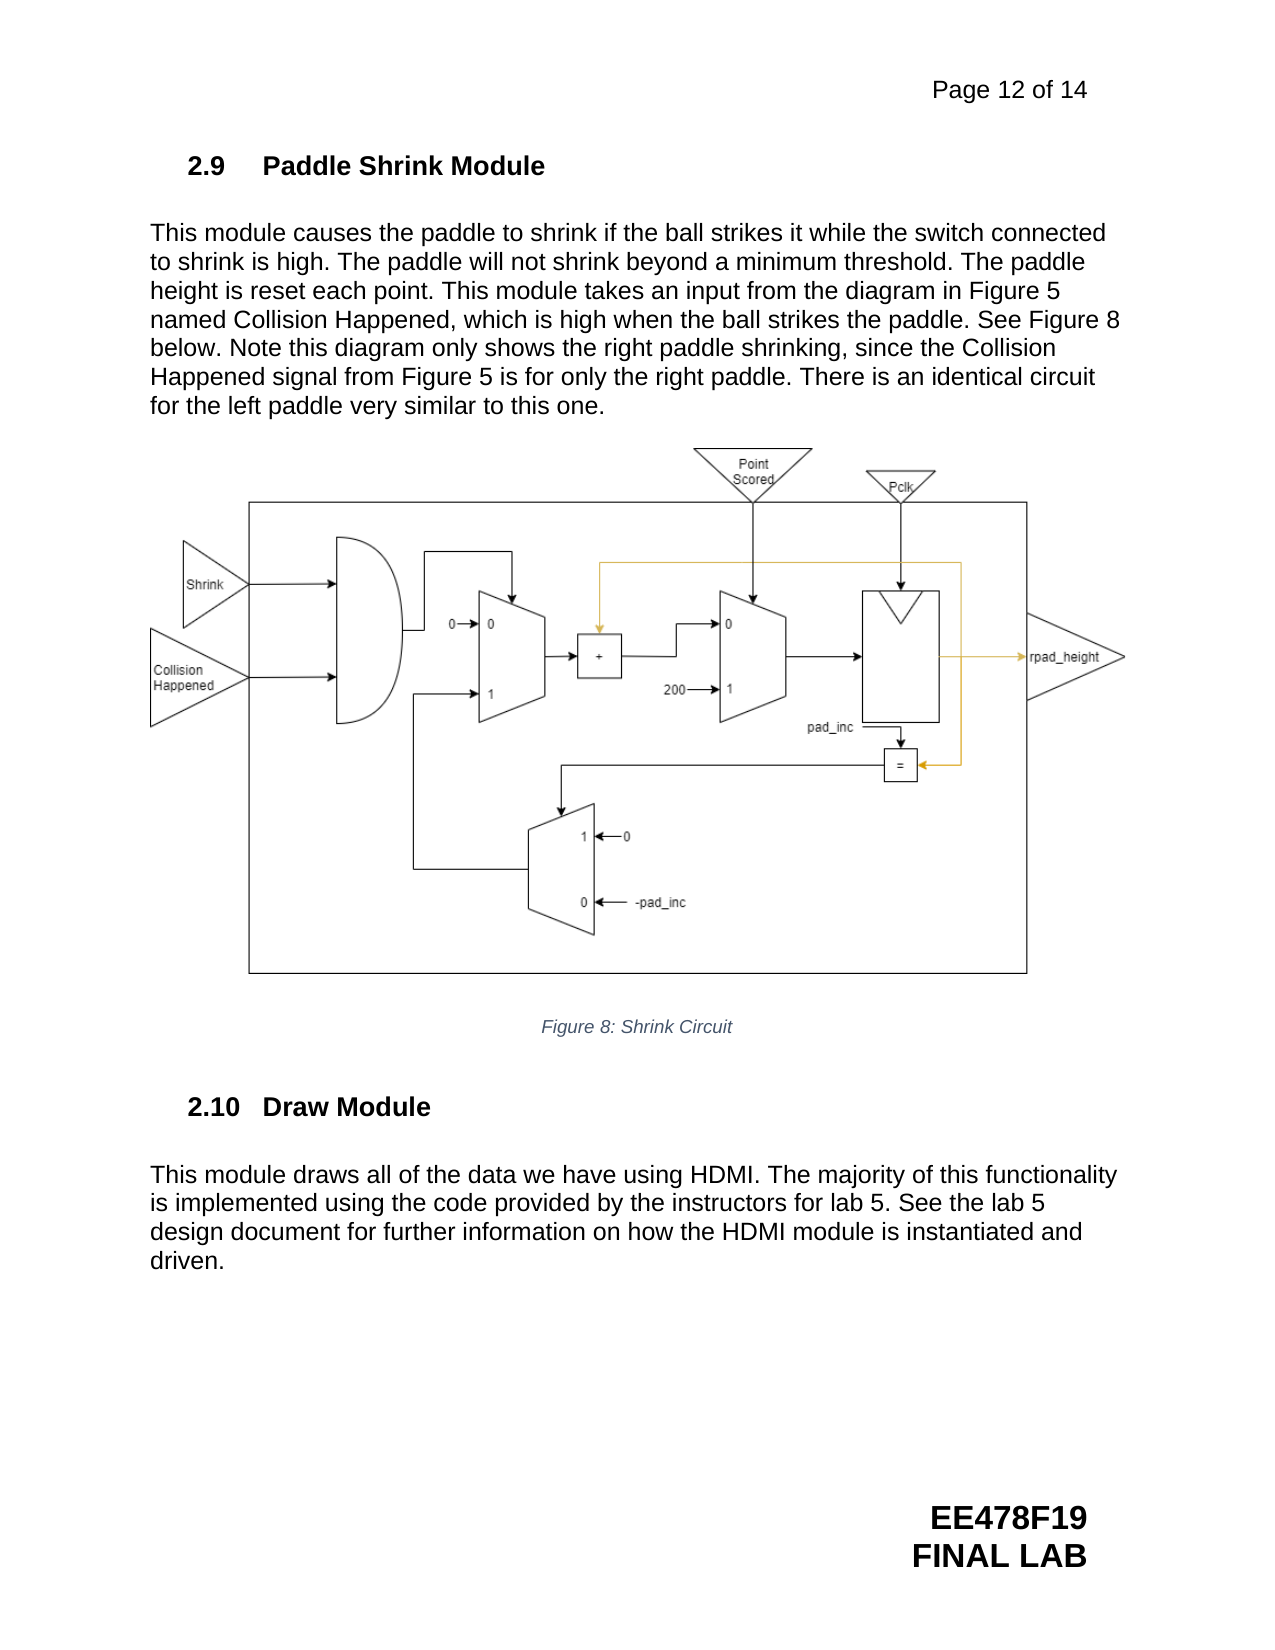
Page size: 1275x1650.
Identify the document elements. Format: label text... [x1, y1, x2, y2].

text Figure 8: Shrink Circuit [150, 1016, 1125, 1037]
text This module causes the paddle to shrink if the ball strikes it while the switch connected to shrink is high. The paddle will not shrink beyond a minimum threshold. The paddle height is reset each point. This module takes an input from the diagram in Figure 5 named Collision Happened, which is high when the ball strikes the paddle. See Figure 8 below. Note this diagram only shows the right paddle shrinking, since the Collision Happened signal from Figure 5 is for only the right paddle. There is an identical circuit for the left paddle very similar to this one. [150, 218, 1125, 419]
subtitle Draw Module [187, 1091, 1125, 1122]
picture [150, 448, 1125, 974]
text This module draws all of the data we have using HDMI. The majority of this functionality is implemented using the code provided by the instructors for lab 5. See the lab 5 design document for further information on how the HDMI module is instantiated and driven. [150, 1159, 1125, 1274]
subtitle Paddle Shrink Module [187, 150, 1125, 181]
